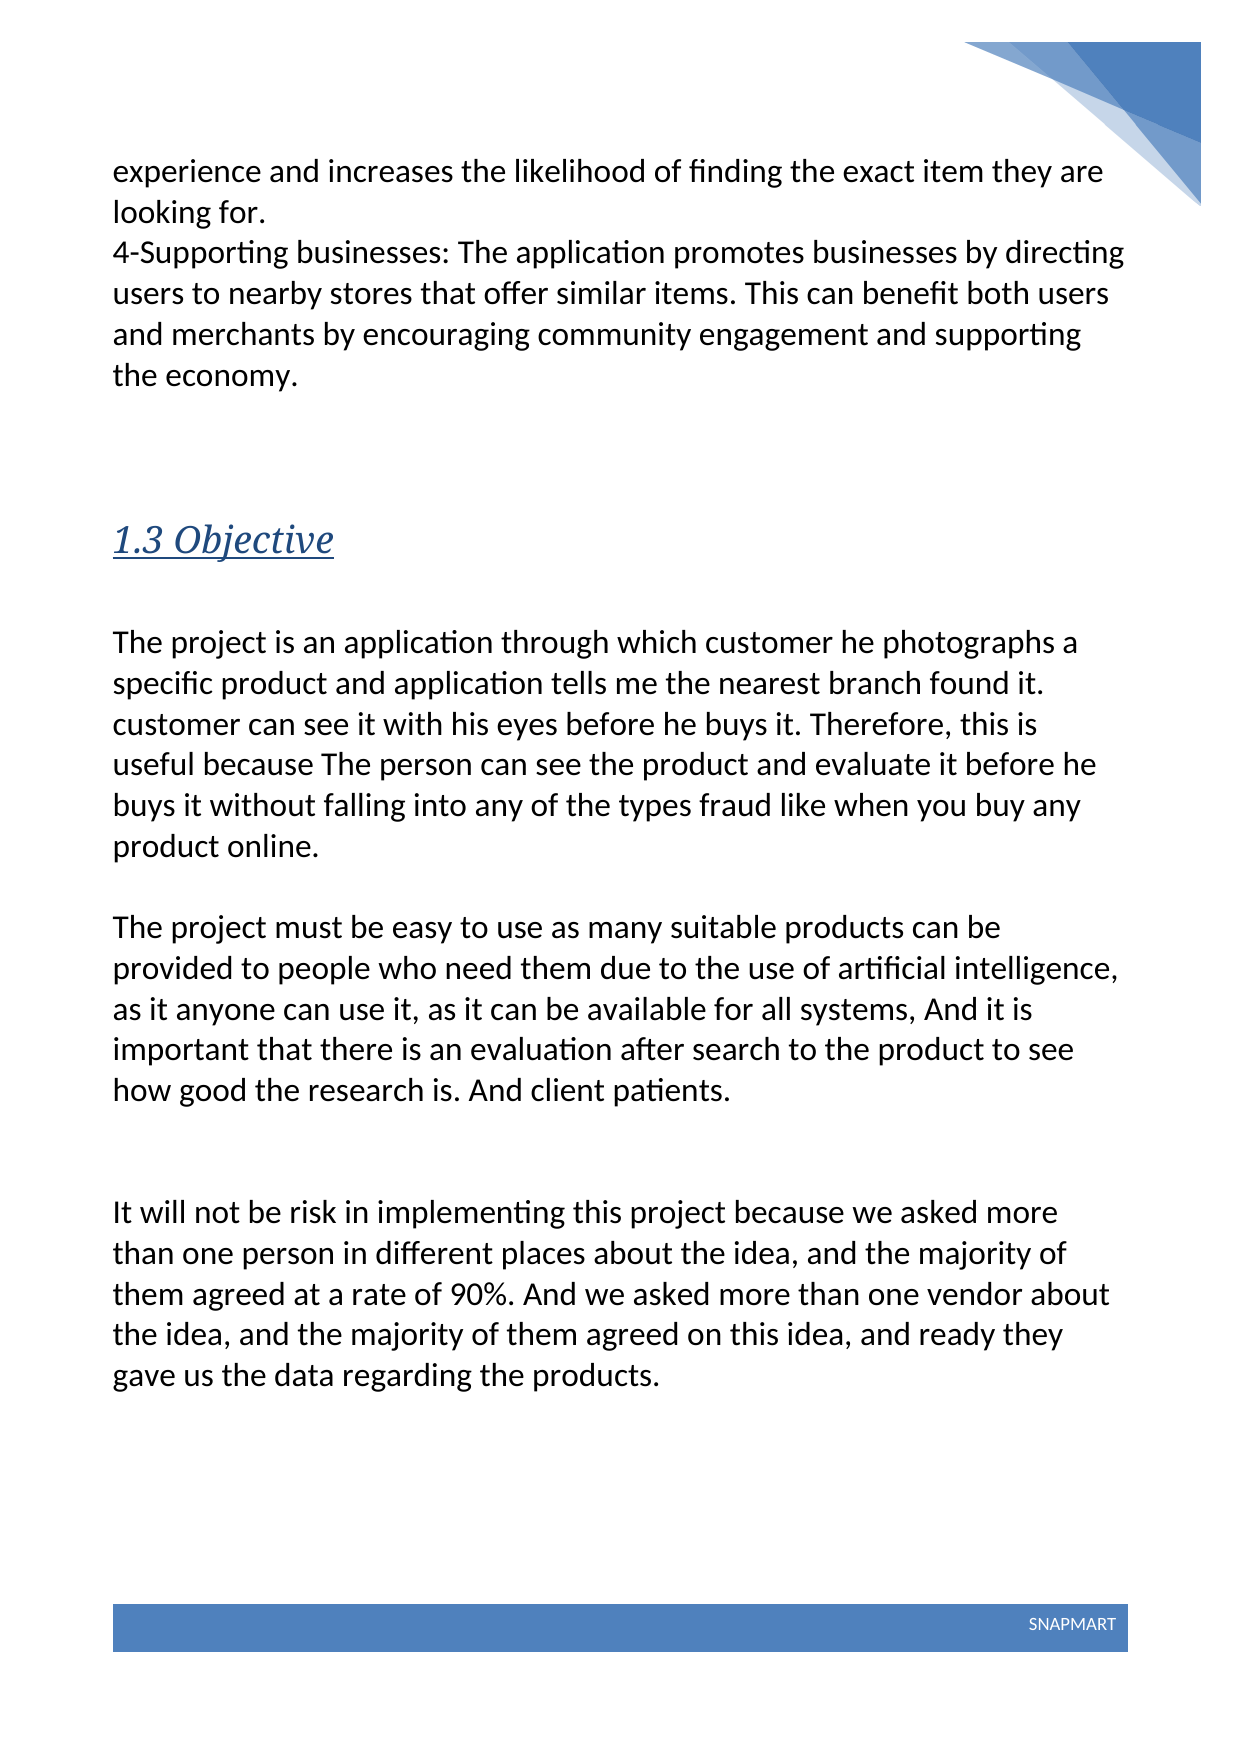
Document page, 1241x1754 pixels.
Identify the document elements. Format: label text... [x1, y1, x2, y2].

text It will not be risk in implementing this project because we asked more than one person in different places about the idea, and the majority of them agreed at a rate of 90%. And we asked more than one vendor about the idea, and the majority of them agreed on this idea, and ready they gave us the data regarding the products. [112, 1191, 1128, 1395]
text 4-Supporting businesses: The application promotes businesses by directing users to nearby stores that offer similar items. This can benefit both users and merchants by encouraging community engagement and supporting the economy. [112, 231, 1128, 394]
text The project is an application through which customer he photographs a specific product and application tells me the nearest branch found it. customer can see it with his eyes before he buys it. Therefore, this is useful because The person can see the product and evaluate it before he buys it without falling into any of the types fraud like when you buy any product online. [112, 621, 1128, 865]
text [112, 150, 1128, 231]
subtitle 1.3 Objective [112, 513, 1128, 564]
text The project must be easy to use as many suitable products can be provided to people who need them due to the use of artificial intelligence, as it anyone can use it, as it can be available for all systems, And it is important that there is an evaluation after search to the product to see how good the research is. And client patients. [112, 906, 1128, 1110]
picture [963, 42, 1201, 206]
